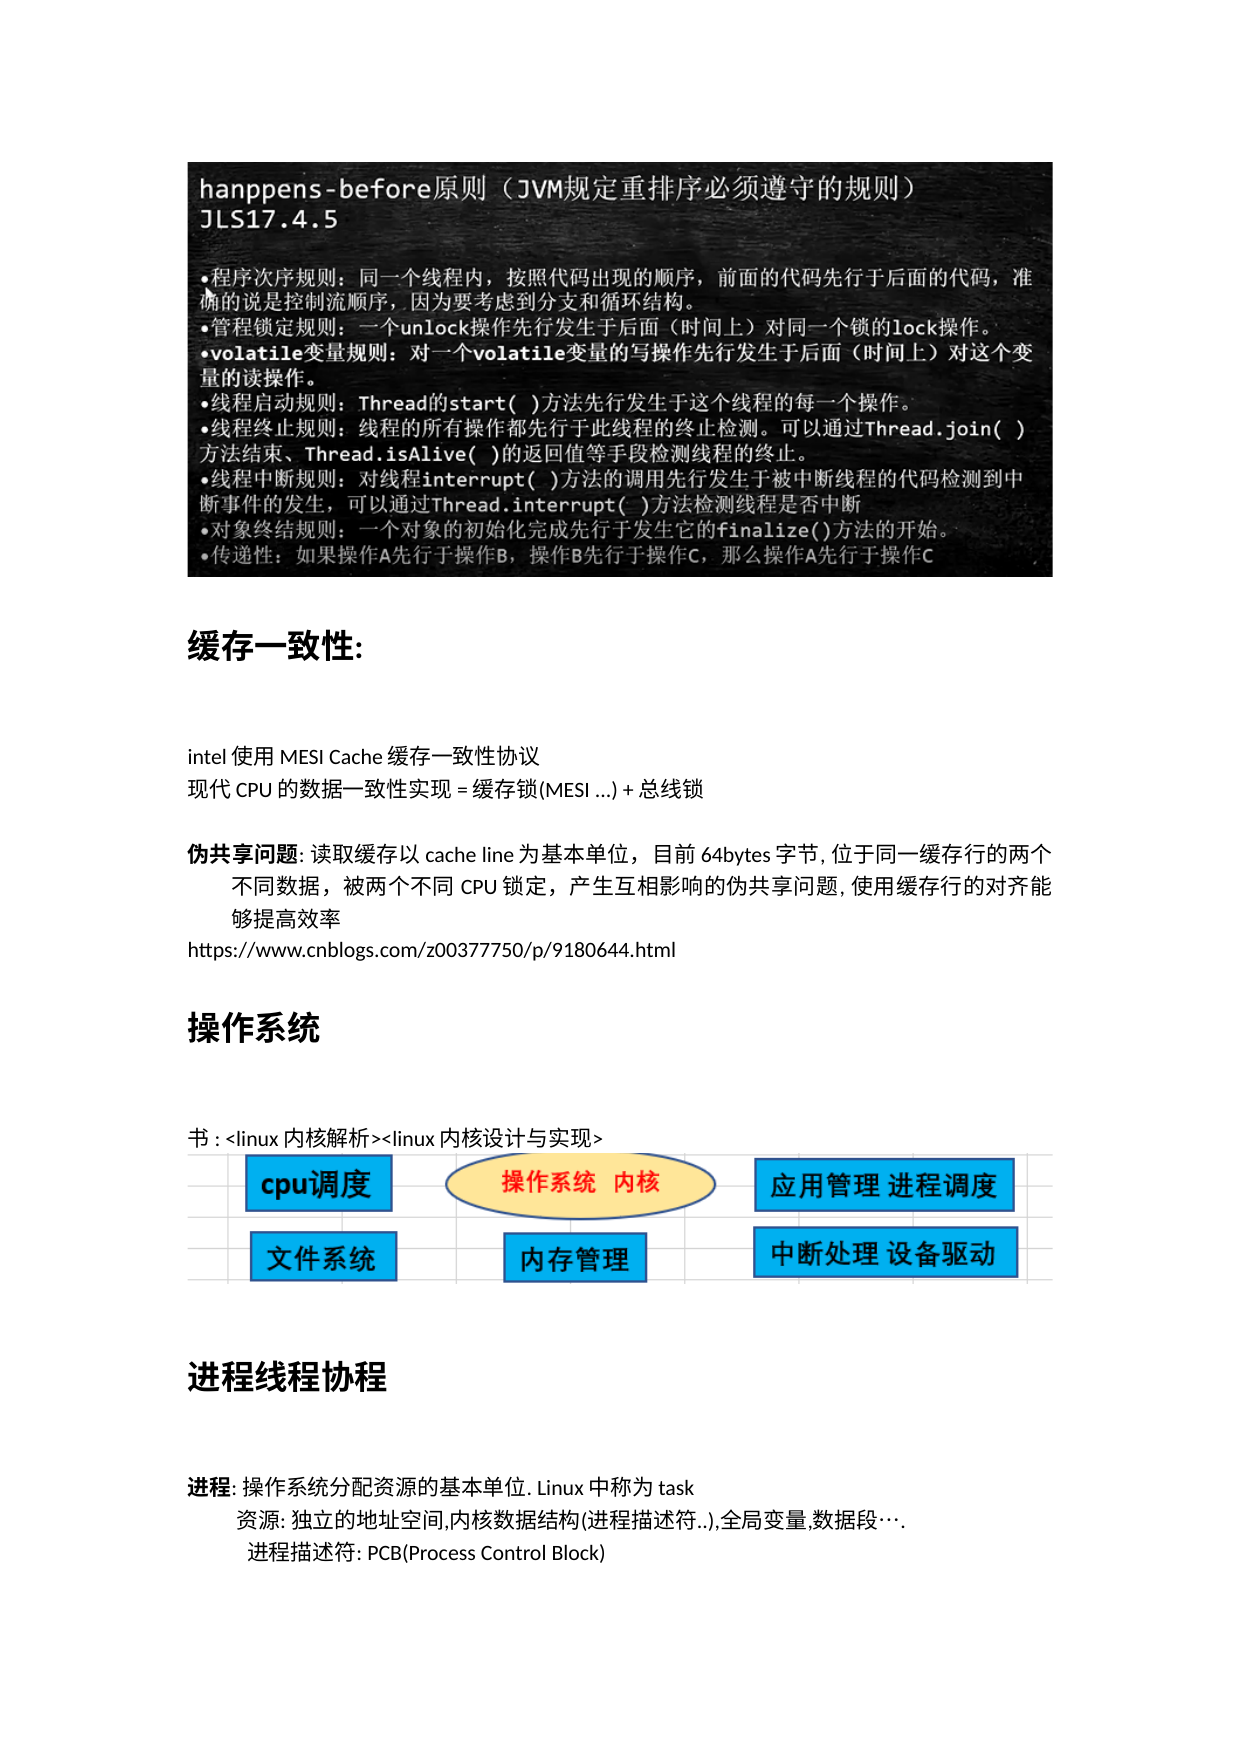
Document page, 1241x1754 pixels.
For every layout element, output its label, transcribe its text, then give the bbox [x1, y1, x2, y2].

text 资源: 独立的地址空间,内核数据结构(进程描述符..),全局变量,数据段…. [187, 1502, 1053, 1535]
text https://www.cnblogs.com/z00377750/p/9180644.html [187, 934, 1053, 966]
text 现代CPU的数据一致性实现 = 缓存锁(MESI ...) + 总线锁 [187, 771, 1053, 804]
subtitle 缓存一致性: [187, 612, 1053, 677]
text 进程: 操作系统分配资源的基本单位. Linux中称为task [187, 1470, 1053, 1502]
picture [187, 1153, 1053, 1284]
text intel使用MESI Cache缓存一致性协议 [187, 739, 1053, 771]
text 书 : <linux内核解析><linux内核设计与实现> [187, 1121, 1053, 1153]
text 进程描述符: PCB(Process Control Block) [187, 1535, 1053, 1567]
subtitle 进程线程协程 [187, 1343, 1053, 1408]
text 伪共享问题: 读取缓存以cache line为基本单位，目前64bytes字节, 位于同一缓存行的两个不同数据，被两个不同CPU锁定，产生互相影响的伪共享问题, 使用缓存行的对齐能够提高效率 [187, 836, 1053, 934]
subtitle 操作系统 [187, 993, 1053, 1058]
picture [187, 162, 1053, 577]
